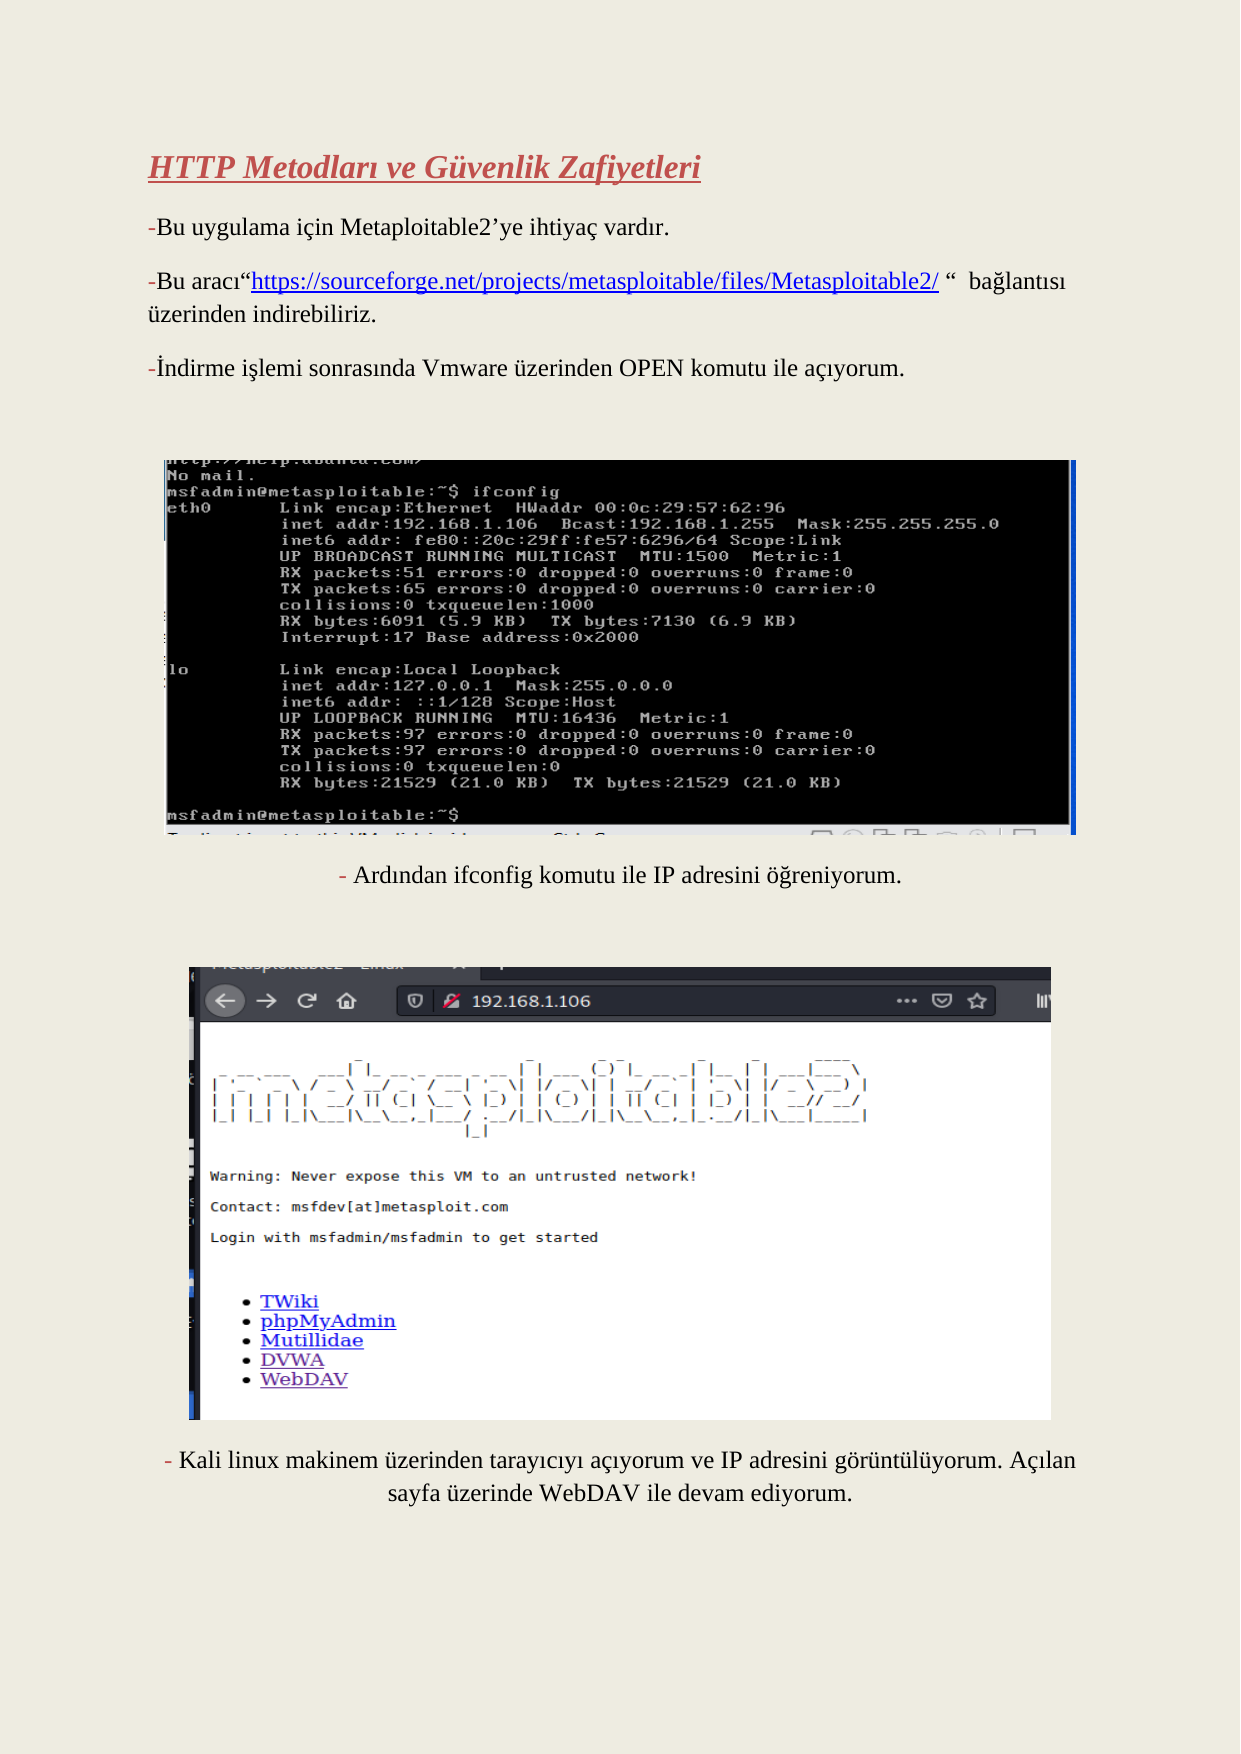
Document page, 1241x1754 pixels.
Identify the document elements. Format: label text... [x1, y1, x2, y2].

picture [189, 967, 1051, 1420]
text -İndirme işlemi sonrasında Vmware üzerinden OPEN komutu ile açıyorum. [148, 353, 1093, 382]
text - Kali linux makinem üzerinden tarayıcıyı açıyorum ve IP adresini görüntülüyorum. Açılan sayfa üzerinde WebDAV ile devam ediyorum. [148, 1445, 1093, 1507]
text -Bu aracı“https://sourceforge.net/projects/metasploitable/files/Metasploitable2/ “ bağlantısı üzerinden indirebiliriz. [148, 266, 1093, 328]
picture [164, 460, 1076, 835]
text - Ardından ifconfig komutu ile IP adresini öğreniyorum. [148, 860, 1093, 888]
text -Bu uygulama için Metaploitable2’ye ihtiyaç vardır. [148, 212, 1093, 241]
text HTTP Metodları ve Güvenlik Zafiyetleri [148, 148, 1093, 186]
